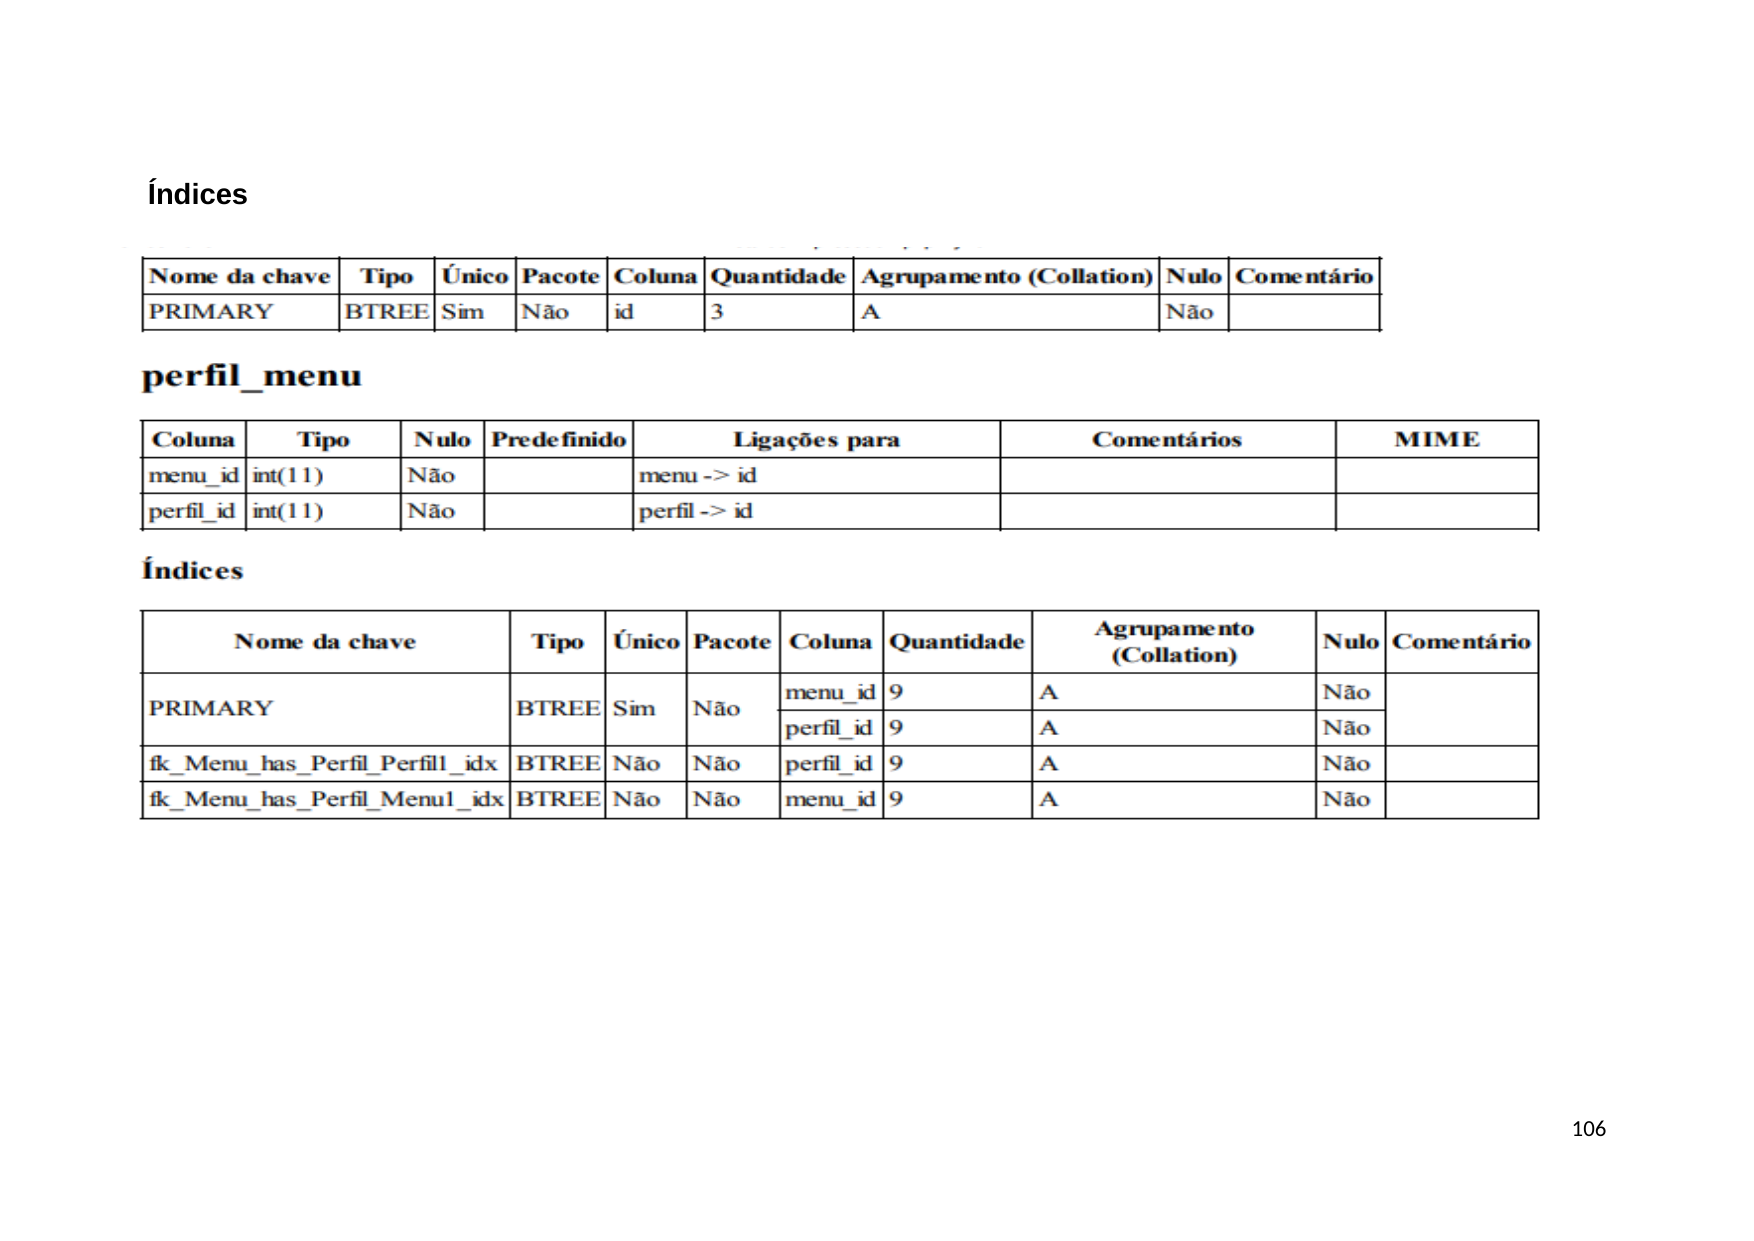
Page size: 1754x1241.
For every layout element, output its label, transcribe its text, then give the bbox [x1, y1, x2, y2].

picture [100, 247, 1597, 834]
text Índices [148, 177, 1606, 211]
